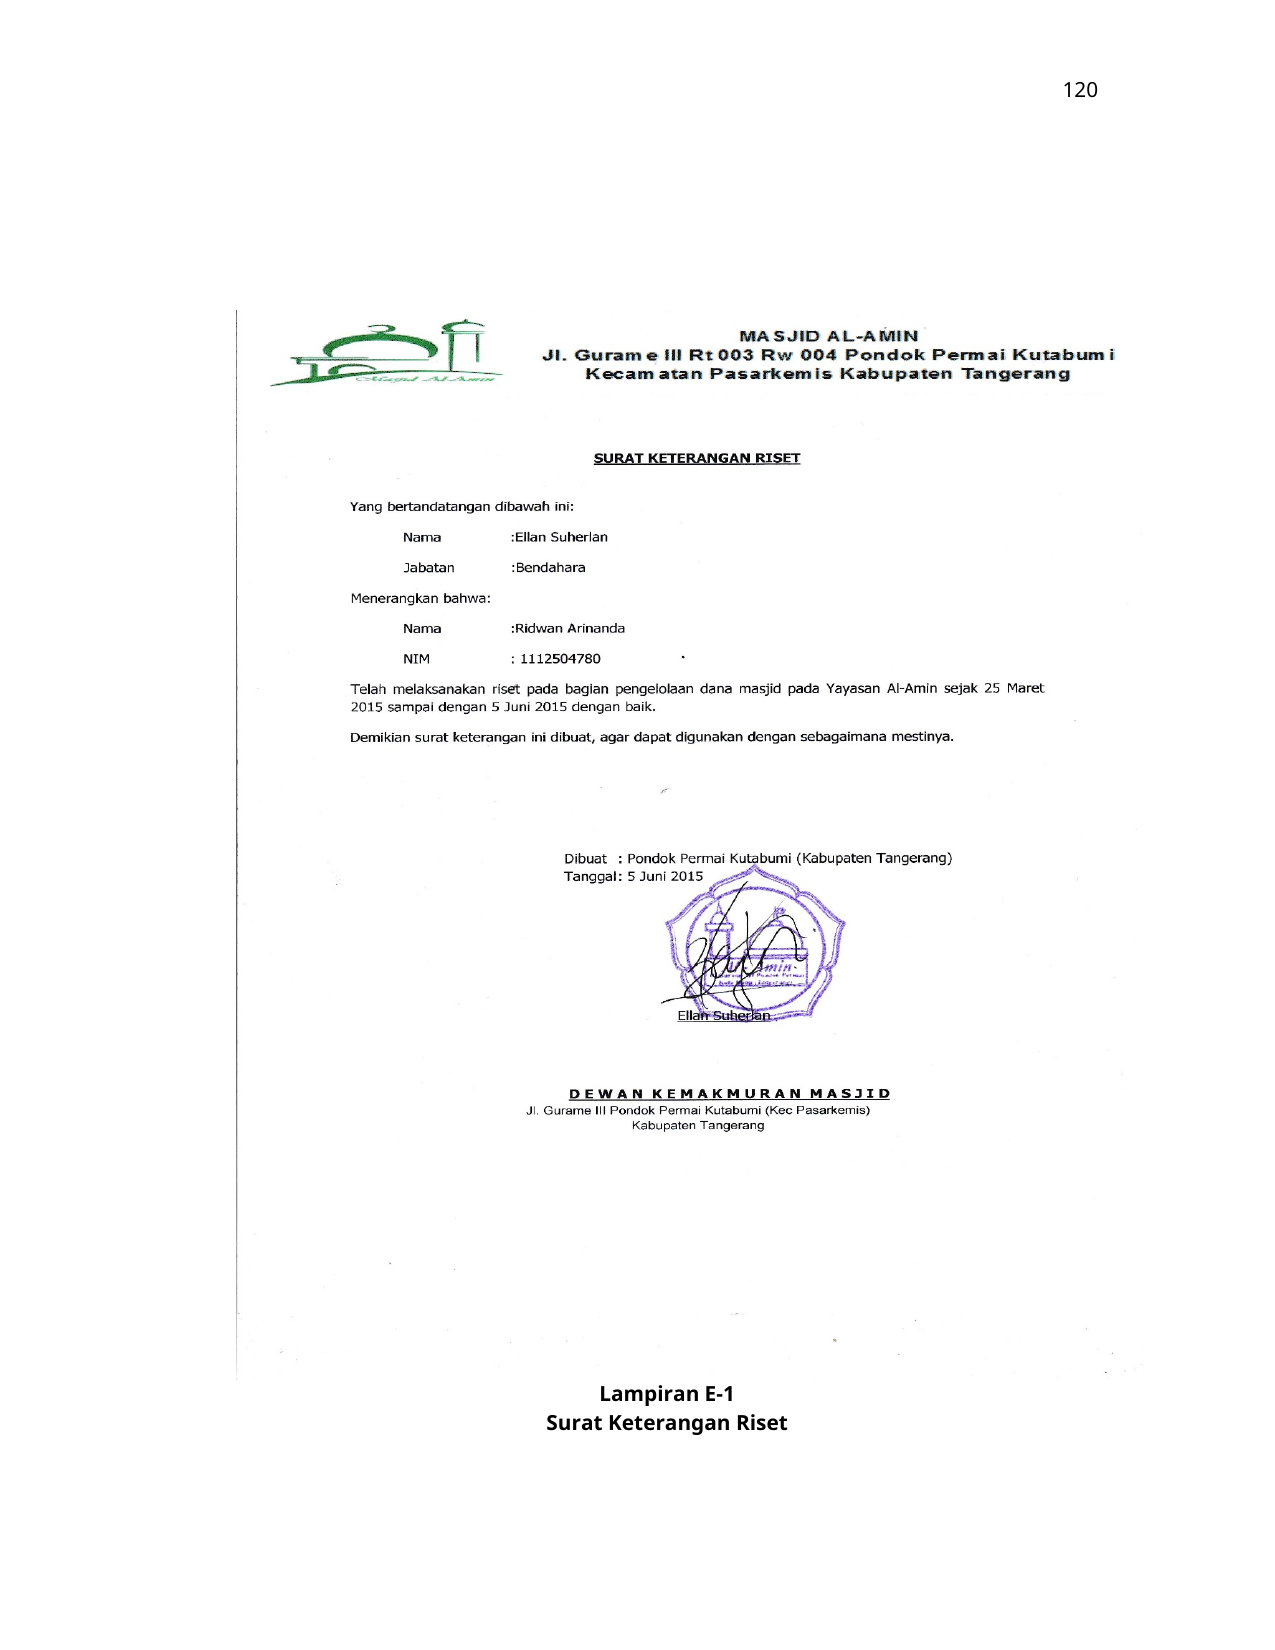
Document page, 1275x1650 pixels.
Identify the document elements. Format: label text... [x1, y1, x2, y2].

text Lampiran E-1 [236, 1380, 1098, 1408]
text Surat Keterangan Riset [236, 1408, 1098, 1436]
picture [236, 310, 1143, 1380]
